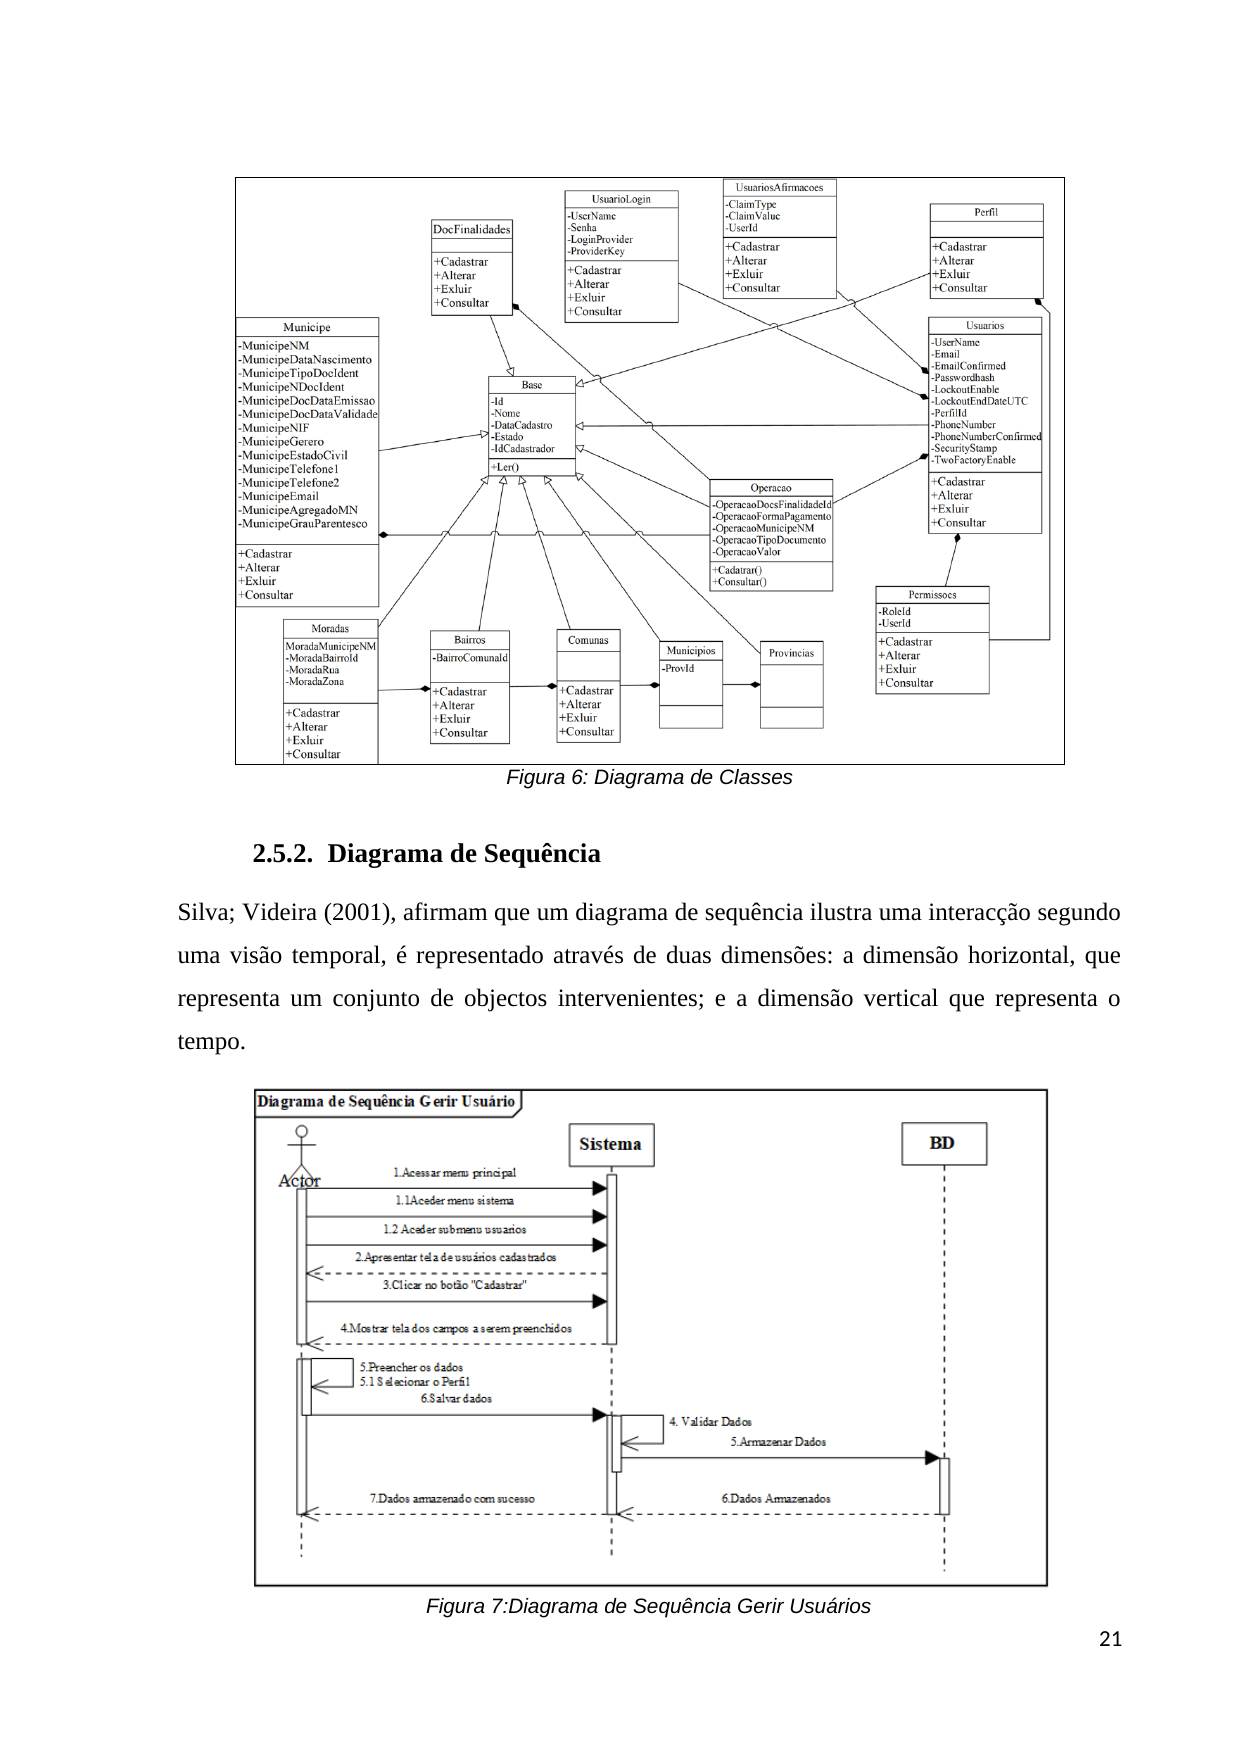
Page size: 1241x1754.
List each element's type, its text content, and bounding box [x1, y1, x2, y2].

picture [236, 178, 1064, 764]
picture [243, 1081, 1057, 1595]
text Diagrama de Sequência [252, 838, 1122, 869]
text Silva; Videira (2001), afirmam que um diagrama de sequência ilustra uma interacção segundo uma visão temporal, é representado através de duas dimensões: a dimensão horizontal, que representa um conjunto de objectos intervenientes; e a dimensão vertical que representa o tempo. [177, 897, 1122, 1055]
